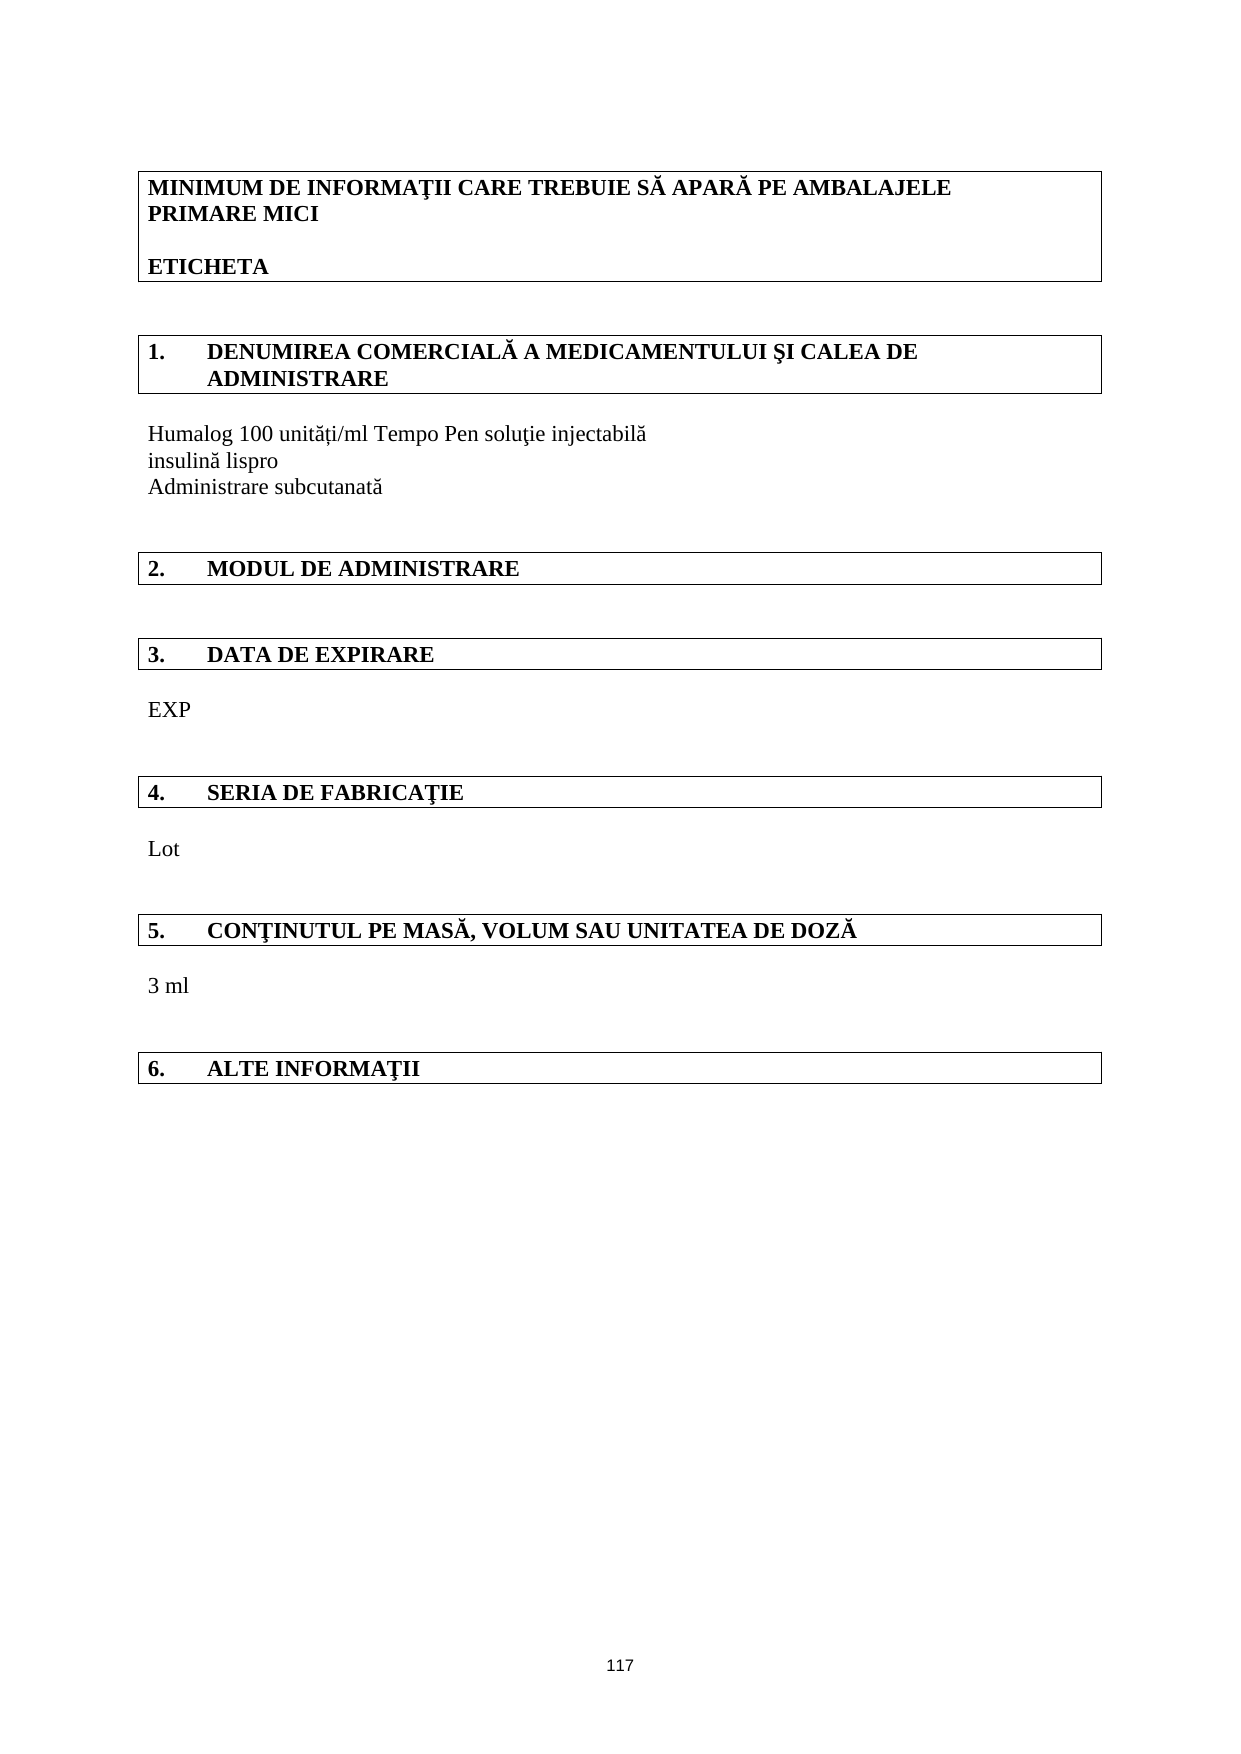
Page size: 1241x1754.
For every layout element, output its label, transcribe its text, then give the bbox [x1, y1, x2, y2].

text 2. MODUL DE ADMINISTRARE [139, 553, 1101, 584]
text PRIMARE MICI [148, 200, 1092, 227]
text Administrare subcutanată [148, 473, 1092, 499]
text Humalog 100 unități/ml Tempo Pen soluţie injectabilă [148, 421, 1092, 447]
text ETICHETA [139, 250, 1101, 281]
text 1. DENUMIREA COMERCIALĂ A MEDICAMENTULUI ŞI CALEA DE ADMINISTRARE [139, 336, 1101, 393]
text MINIMUM DE INFORMAŢII CARE TREBUIE SĂ APARĂ PE AMBALAJELE [139, 172, 1101, 200]
text Lot [148, 834, 1081, 861]
text 6. ALTE INFORMAŢII [139, 1053, 1101, 1083]
text EXP [148, 697, 1092, 723]
text 3. DATA DE EXPIRARE [139, 639, 1101, 669]
text 3 ml [148, 973, 1092, 999]
text 5. CONŢINUTUL PE MASĂ, VOLUM SAU UNITATEA DE DOZĂ [139, 915, 1101, 945]
text insulină lispro [148, 447, 1092, 473]
text 4. SERIA DE FABRICAŢIE [139, 777, 1101, 807]
